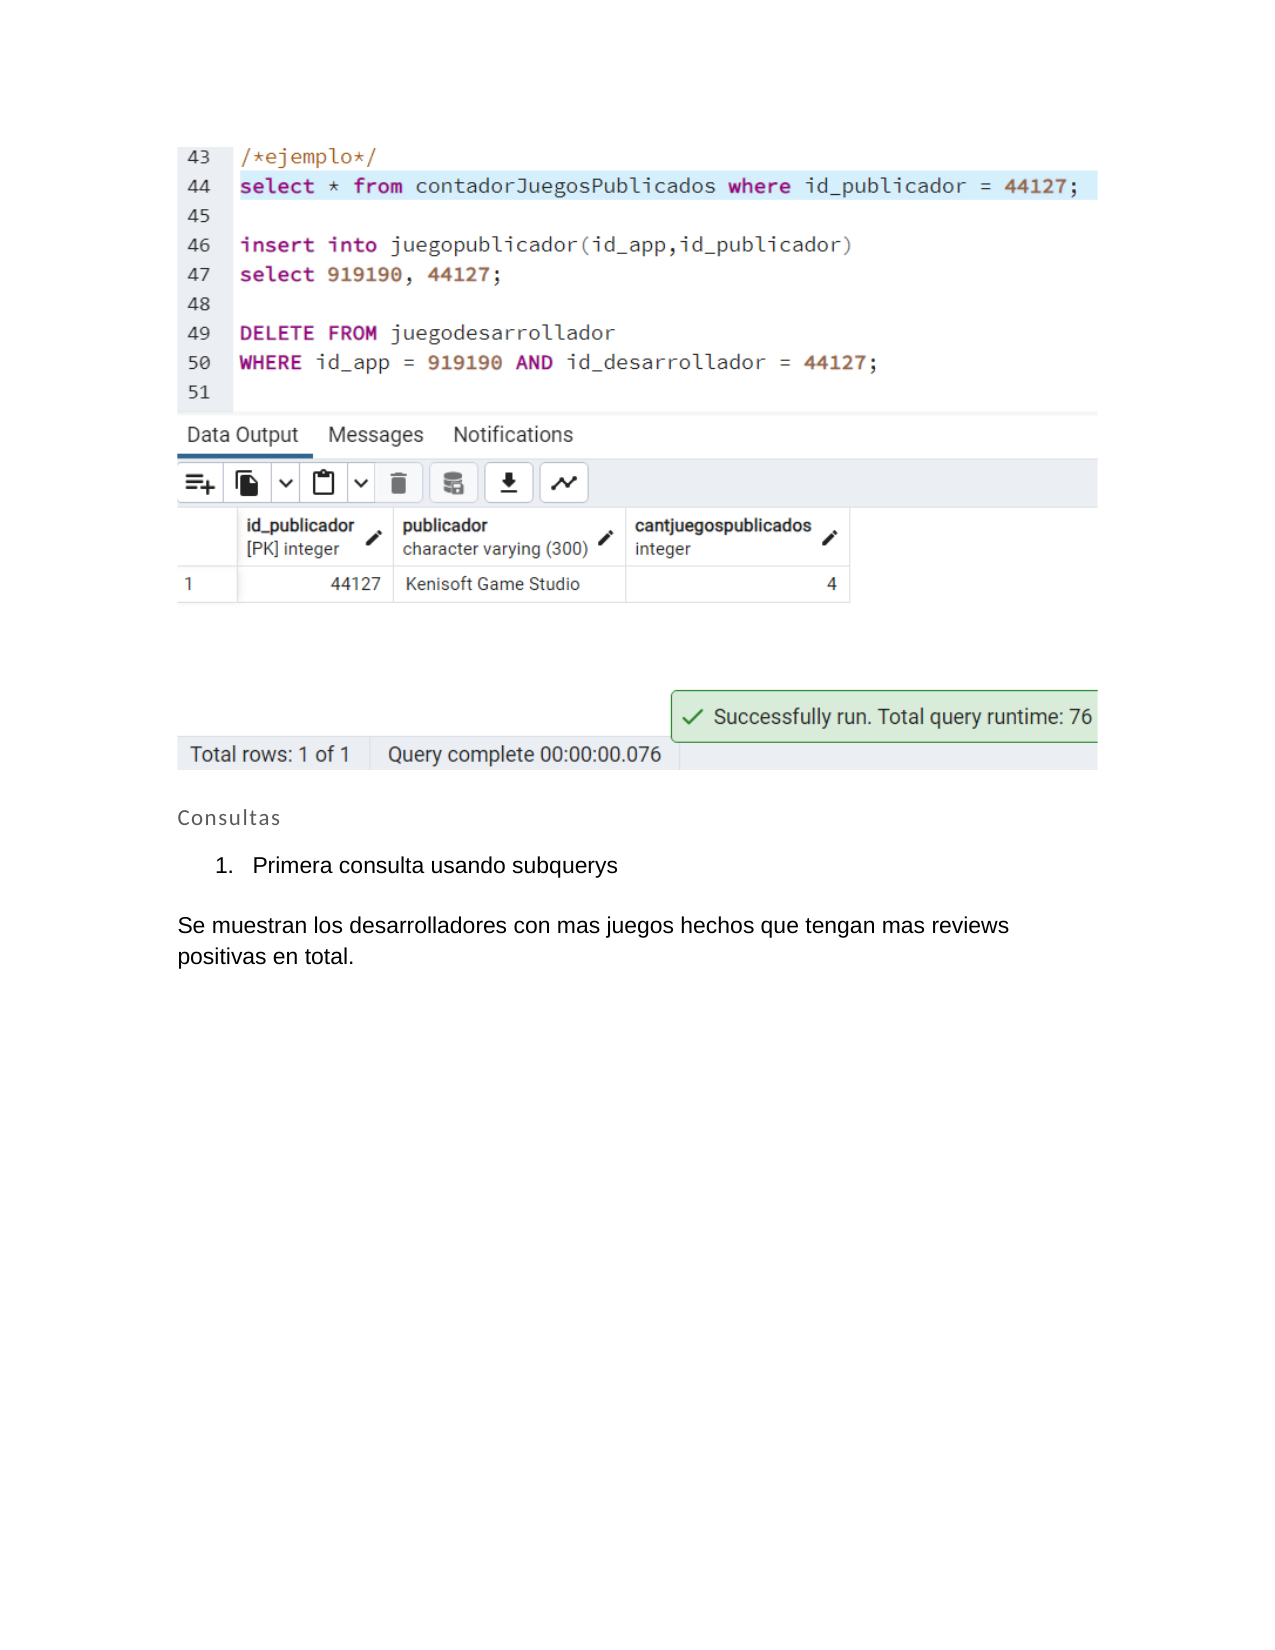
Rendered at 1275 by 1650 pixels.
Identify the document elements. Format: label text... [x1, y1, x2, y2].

picture [177, 147, 1098, 770]
text Se muestran los desarrolladores con mas juegos hechos que tengan mas reviews positivas en total. [177, 912, 1098, 969]
list Primera consulta usando subquerys [215, 852, 1098, 878]
subtitle Consultas [177, 803, 1098, 831]
